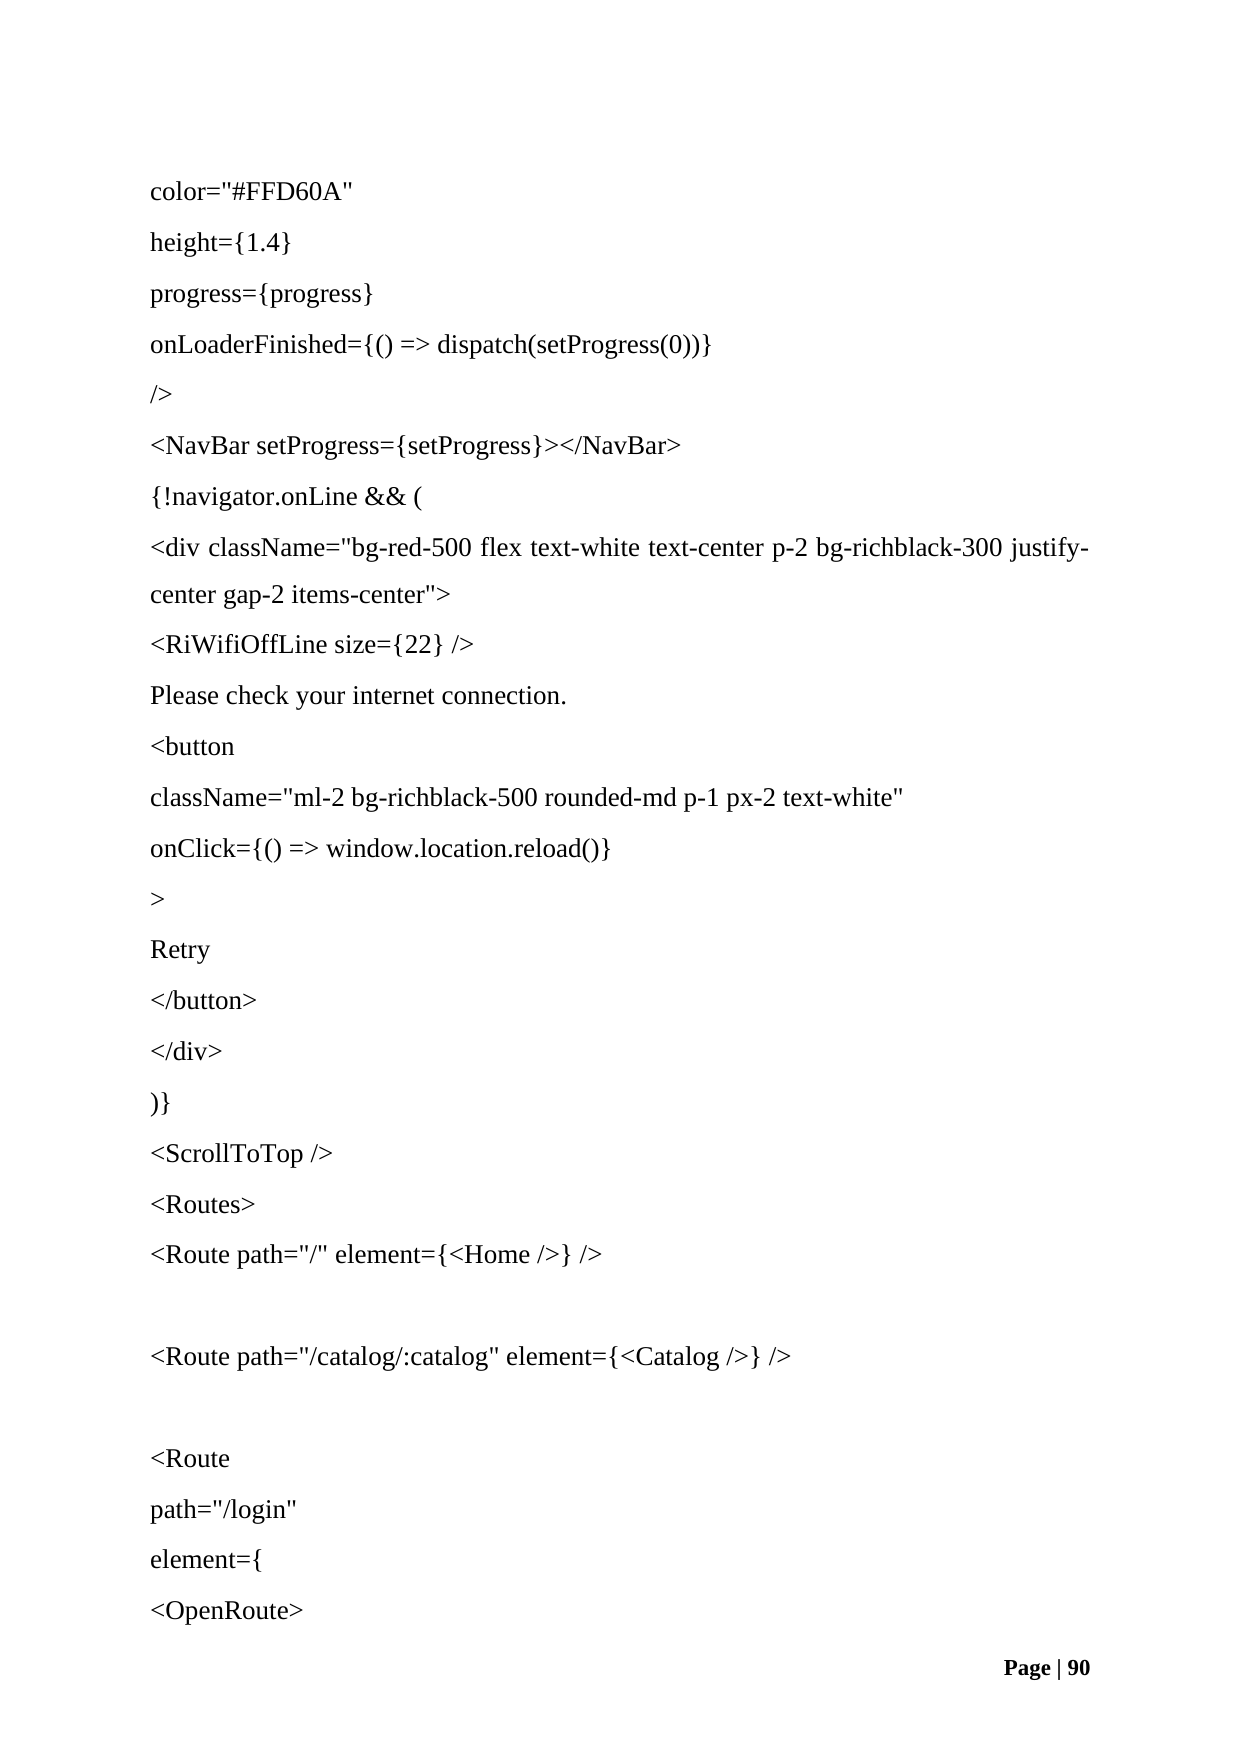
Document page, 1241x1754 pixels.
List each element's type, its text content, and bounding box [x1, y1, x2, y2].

subtitle </div> [150, 1035, 1090, 1066]
subtitle progress={progress} [150, 277, 1090, 308]
subtitle <RiWifiOffLine size={22} /> [150, 629, 1090, 660]
subtitle <Route path="/" element={<Home />} /> [150, 1239, 1090, 1270]
subtitle > [150, 883, 1090, 914]
subtitle </button> [150, 984, 1090, 1016]
subtitle <Route [150, 1442, 1090, 1473]
subtitle {!navigator.onLine && ( [150, 480, 1090, 511]
subtitle <OpenRoute> [150, 1594, 1090, 1626]
subtitle path="/login" [150, 1493, 1090, 1524]
subtitle color="#FFD60A" [150, 175, 1090, 206]
subtitle /> [150, 379, 1090, 410]
subtitle <ScrollToTop /> [150, 1137, 1090, 1168]
subtitle onClick={() => window.location.reload()} [150, 832, 1090, 863]
subtitle Retry [150, 934, 1090, 965]
subtitle )} [150, 1086, 1090, 1117]
subtitle <NavBar setProgress={setProgress}></NavBar> [150, 429, 1090, 461]
subtitle <div className="bg-red-500 flex text-white text-center p-2 bg-richblack-300 justify-center gap-2 items-center"> [150, 531, 1090, 609]
subtitle height={1.4} [150, 226, 1090, 257]
subtitle className="ml-2 bg-richblack-500 rounded-md p-1 px-2 text-white" [150, 781, 1090, 812]
subtitle element={ [150, 1544, 1090, 1575]
subtitle <Routes> [150, 1188, 1090, 1219]
subtitle <Route path="/catalog/:catalog" element={<Catalog />} /> [150, 1340, 1090, 1371]
subtitle <button [150, 730, 1090, 761]
subtitle Please check your internet connection. [150, 679, 1090, 711]
subtitle onLoaderFinished={() => dispatch(setProgress(0))} [150, 328, 1090, 359]
